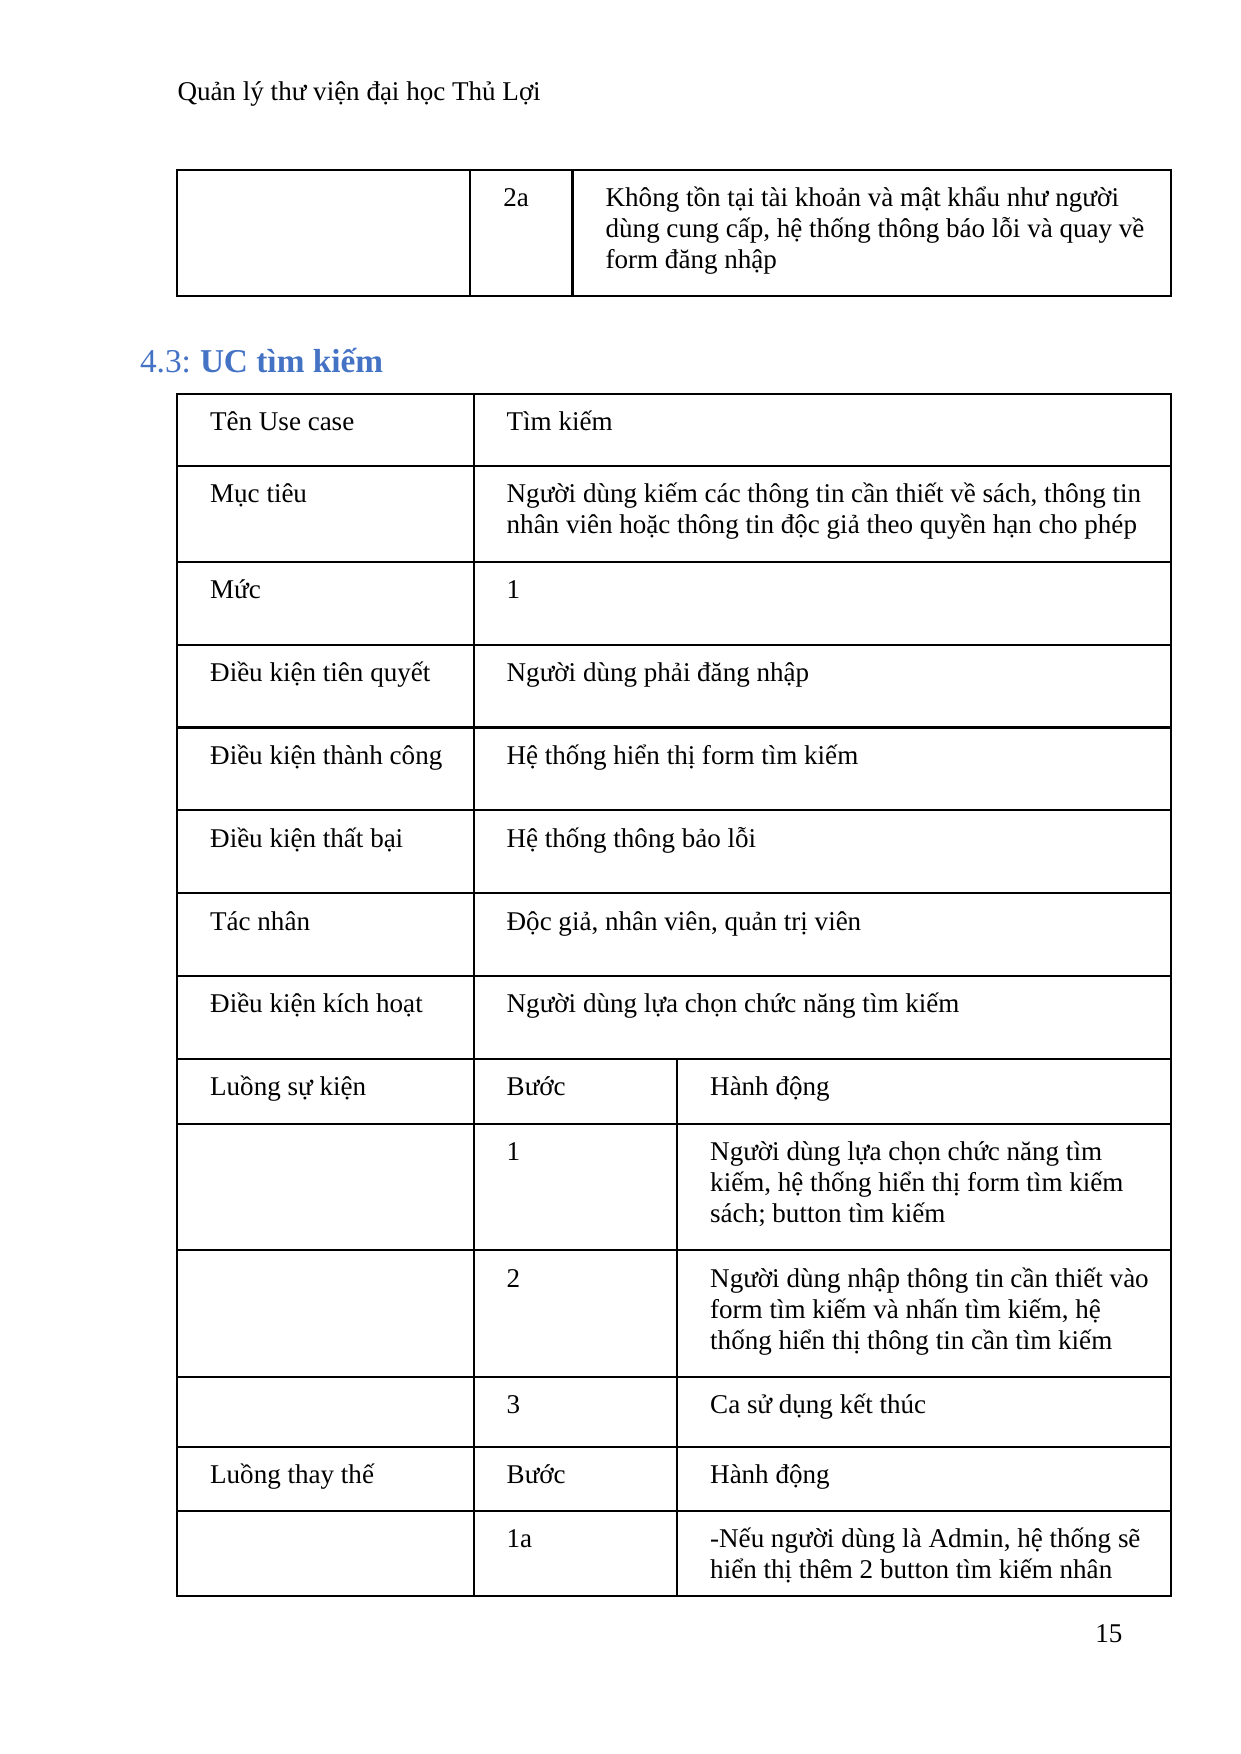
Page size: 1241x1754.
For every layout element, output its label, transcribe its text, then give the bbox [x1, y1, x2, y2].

table_cell Hành động [678, 1060, 1170, 1122]
table_cell 2 [475, 1251, 676, 1376]
table_cell [178, 1512, 473, 1595]
table_cell Ca sử dụng kết thúc [678, 1378, 1170, 1446]
table_cell Bước [475, 1060, 676, 1122]
table_cell 2a [471, 171, 571, 295]
table_cell Hành động [678, 1448, 1170, 1510]
table_cell Điều kiện tiên quyết [178, 646, 473, 726]
table_cell [178, 1378, 473, 1446]
table_cell Điều kiện kích hoạt [178, 977, 473, 1058]
table_cell 1a [475, 1512, 676, 1595]
table_cell Điều kiện thành công [178, 729, 473, 809]
table_cell 1 [475, 563, 1170, 643]
table_cell Người dùng phải đăng nhập [475, 646, 1170, 726]
table_cell Không tồn tại tài khoản và mật khẩu như người dùng cung cấp, hệ thống thông báo lỗi và quay về form đăng nhập [574, 171, 1170, 295]
table_cell Mục tiêu [178, 467, 473, 561]
table_cell Điều kiện thất bại [178, 811, 473, 892]
table_cell Hệ thống thông bảo lỗi [475, 811, 1170, 892]
table_cell [178, 1251, 473, 1376]
table_cell 3 [475, 1378, 676, 1446]
table_cell Độc giả, nhân viên, quản trị viên [475, 894, 1170, 975]
table_cell Hệ thống hiển thị form tìm kiếm [475, 729, 1170, 809]
table_cell Bước [475, 1448, 676, 1510]
table_cell Người dùng lựa chọn chức năng tìm kiếm, hệ thống hiển thị form tìm kiếm sách; button tìm kiếm [678, 1125, 1170, 1249]
table_cell [178, 171, 469, 295]
table_cell 1 [475, 1125, 676, 1249]
table_header Tên Use case [178, 395, 473, 465]
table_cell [678, 1512, 1170, 1595]
table_cell Luồng thay thế [178, 1448, 473, 1510]
table_cell Luồng sự kiện [178, 1060, 473, 1122]
subtitle UC tìm kiếm [140, 341, 1122, 379]
table_cell Tác nhân [178, 894, 473, 975]
table_cell Người dùng kiếm các thông tin cần thiết về sách, thông tin nhân viên hoặc thông tin độc giả theo quyền hạn cho phép [475, 467, 1170, 561]
table_cell Người dùng lựa chọn chức năng tìm kiếm [475, 977, 1170, 1058]
table_header Tìm kiếm [475, 395, 1170, 465]
table_cell Người dùng nhập thông tin cần thiết vào form tìm kiếm và nhấn tìm kiếm, hệ thống hiển thị thông tin cần tìm kiếm [678, 1251, 1170, 1376]
table_cell [178, 1125, 473, 1249]
table_cell Mức [178, 563, 473, 643]
